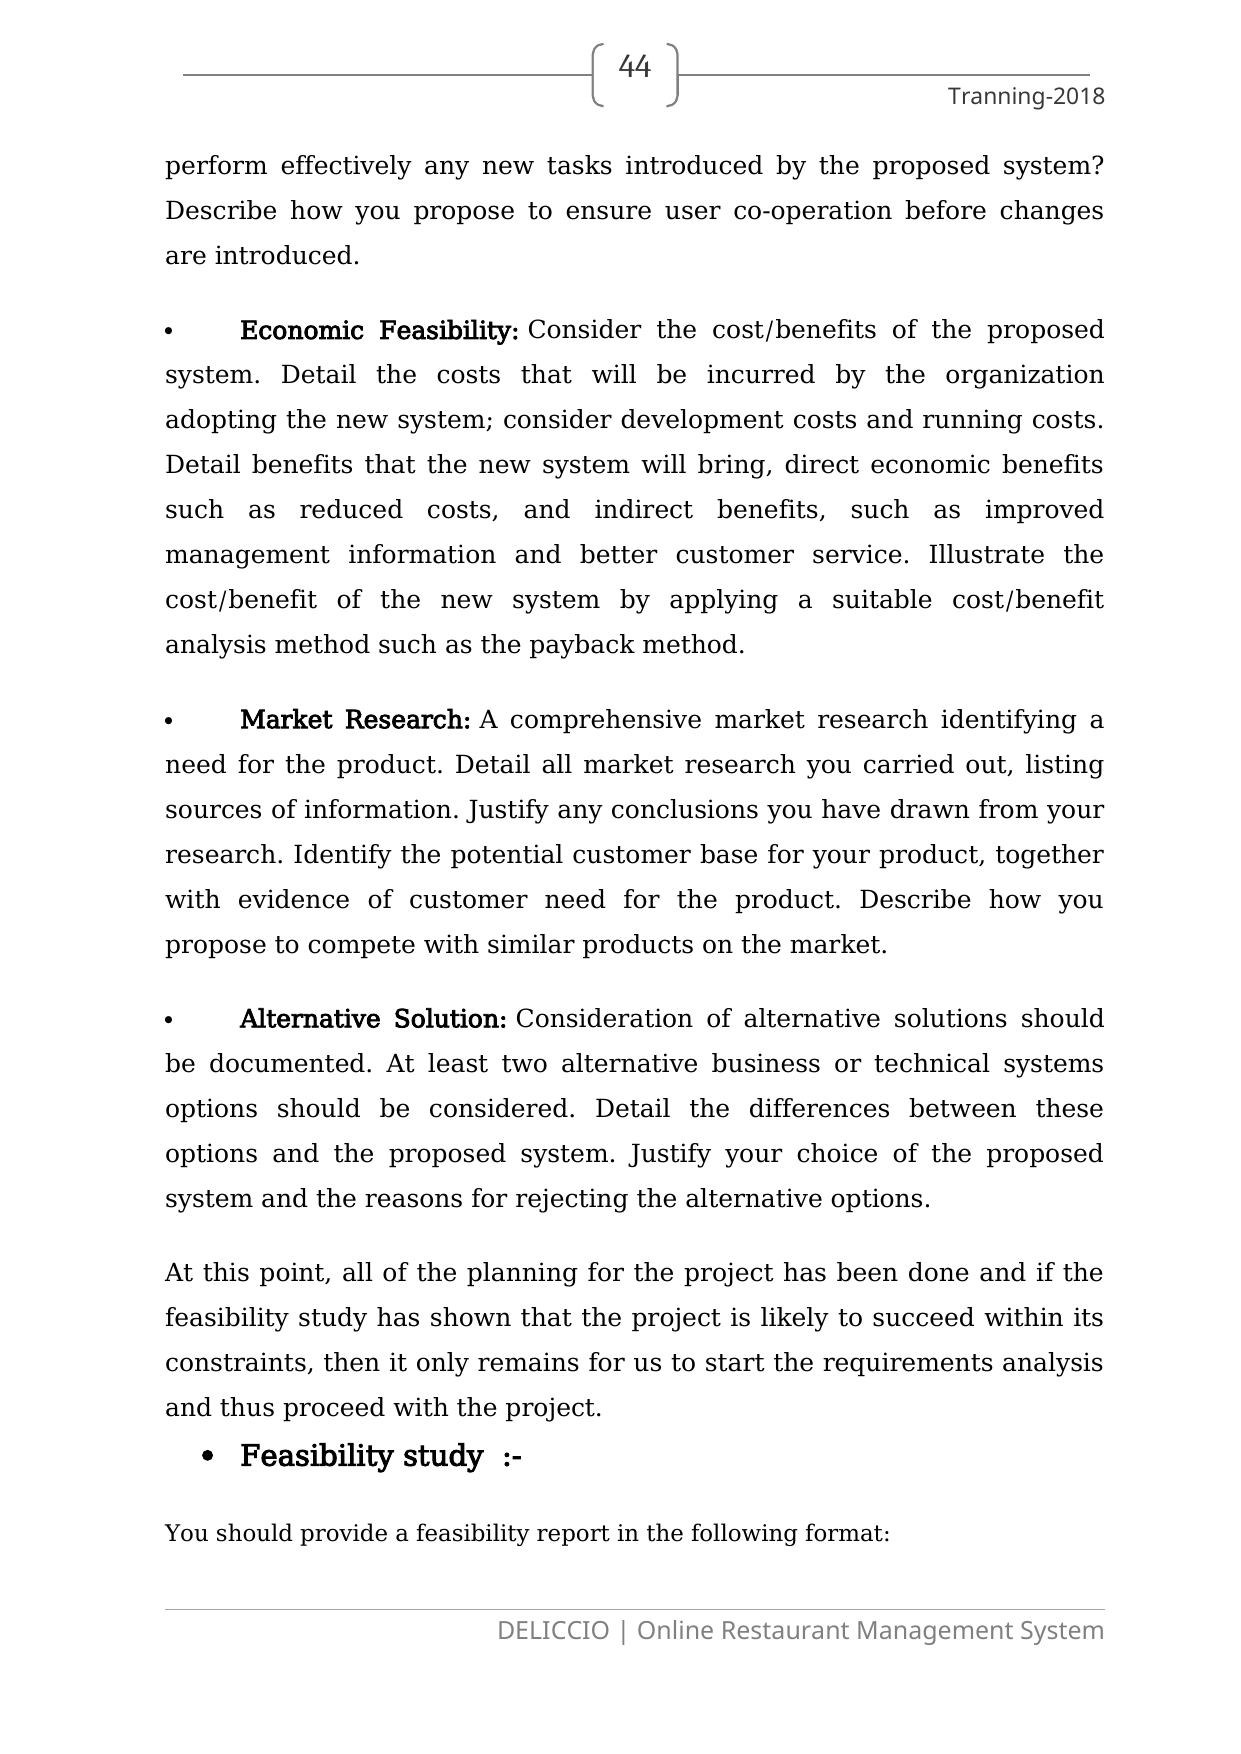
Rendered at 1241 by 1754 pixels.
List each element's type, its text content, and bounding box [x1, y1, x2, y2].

list Economic Feasibility: Consider the cost/benefits of the proposed system. Detail the costs that will be incurred by the organization adopting the new system; consider development costs and running costs. Detail benefits that the new system will bring, direct economic benefits such as reduced costs, and indirect benefits, such as improved management information and better customer service. Illustrate the cost/benefit of the new system by applying a suitable cost/benefit analysis method such as the payback method. [165, 314, 1105, 659]
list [165, 150, 1105, 270]
text You should provide a feasibility report in the following format: [165, 1519, 1105, 1546]
list Feasibility study :- [202, 1437, 1105, 1472]
list Market Research: A comprehensive market research identifying a need for the product. Detail all market research you carried out, listing sources of information. Justify any conclusions you have drawn from your research. Identify the potential customer base for your product, together with evidence of customer need for the product. Describe how you propose to compete with similar products on the market. [165, 703, 1105, 958]
text At this point, all of the planning for the project has been done and if the feasibility study has shown that the project is likely to succeed within its constraints, then it only remains for us to start the requirements analysis and thus proceed with the project. [165, 1257, 1105, 1422]
list Alternative Solution: Consideration of alternative solutions should be documented. At least two alternative business or technical systems options should be considered. Detail the differences between these options and the proposed system. Justify your choice of the proposed system and the reasons for rejecting the alternative options. [165, 1002, 1105, 1212]
